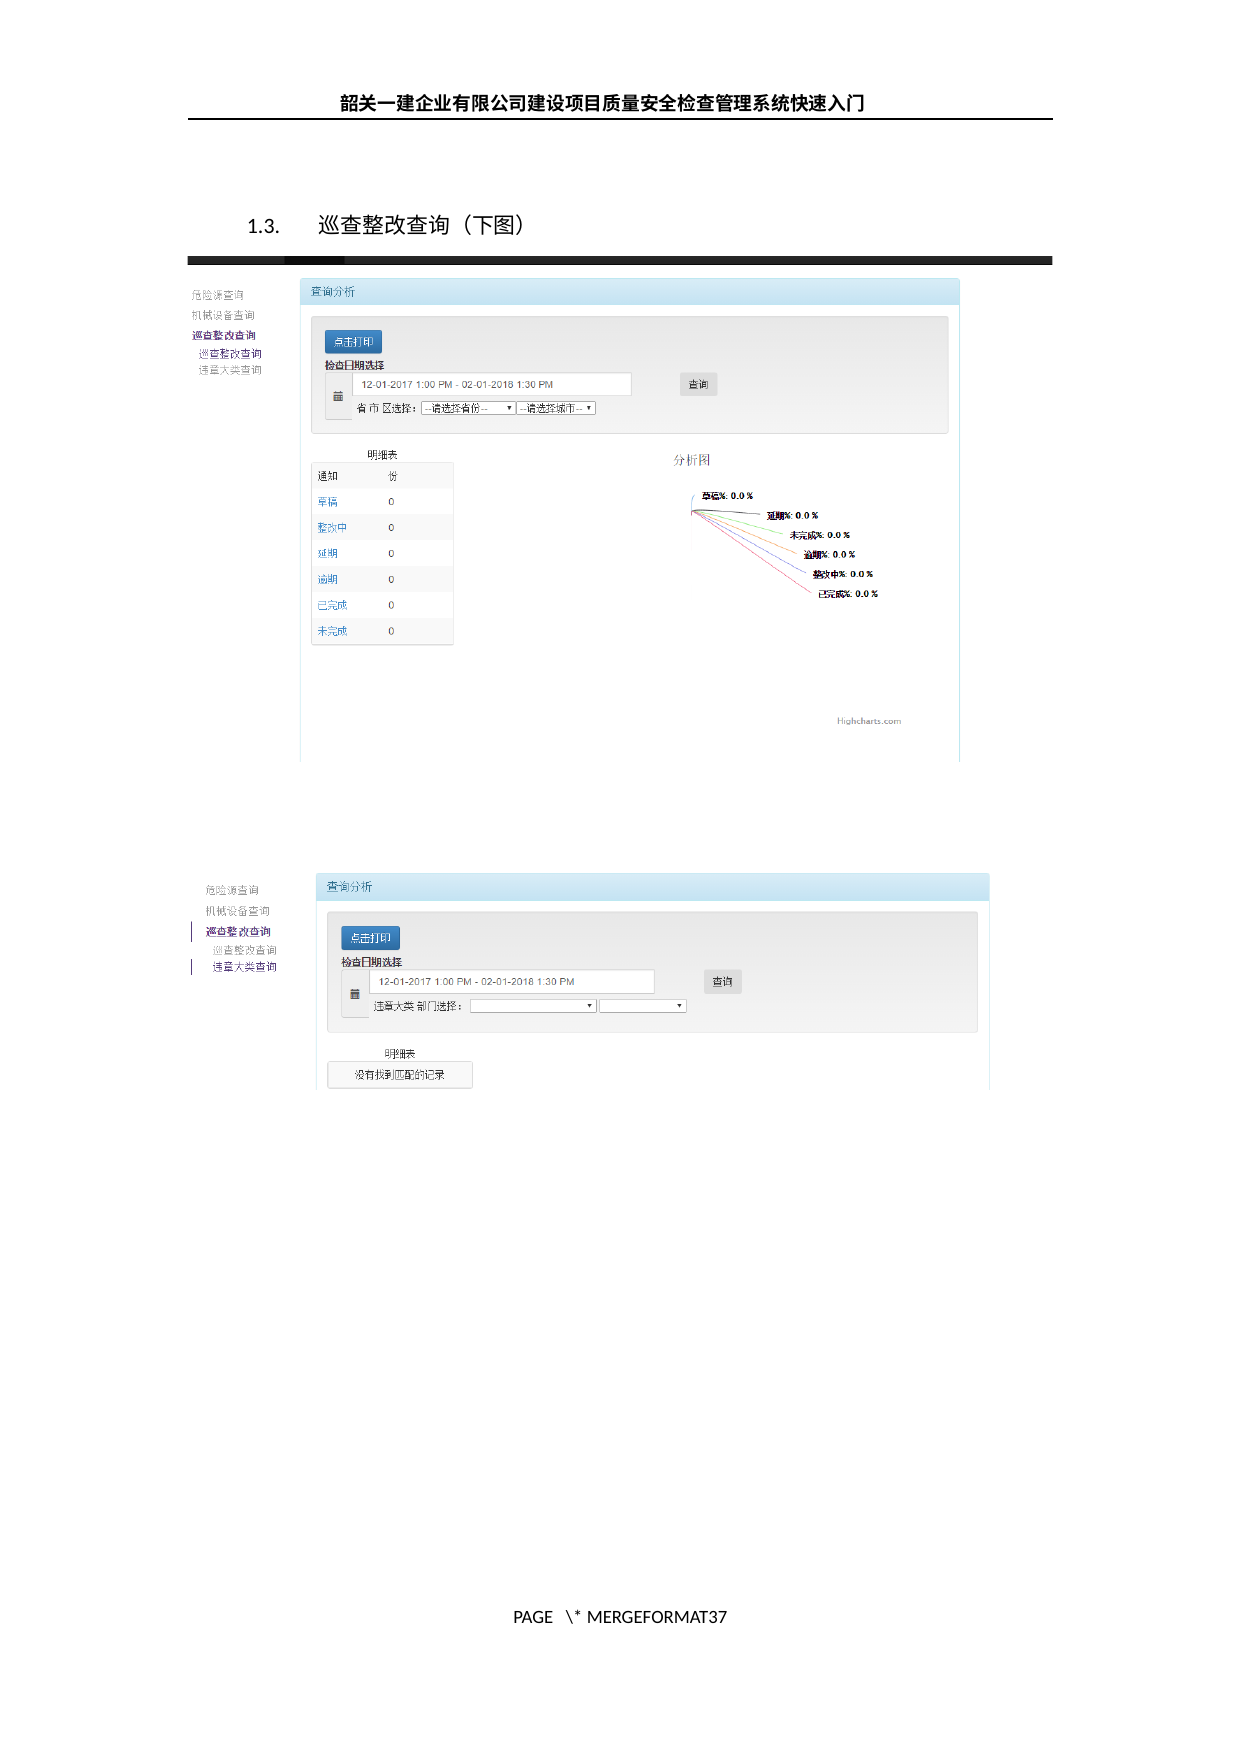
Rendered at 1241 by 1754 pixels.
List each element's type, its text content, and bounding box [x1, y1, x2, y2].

list 巡查整改查询（下图） [247, 208, 1053, 240]
picture [187, 871, 1052, 1090]
picture [187, 256, 1053, 762]
